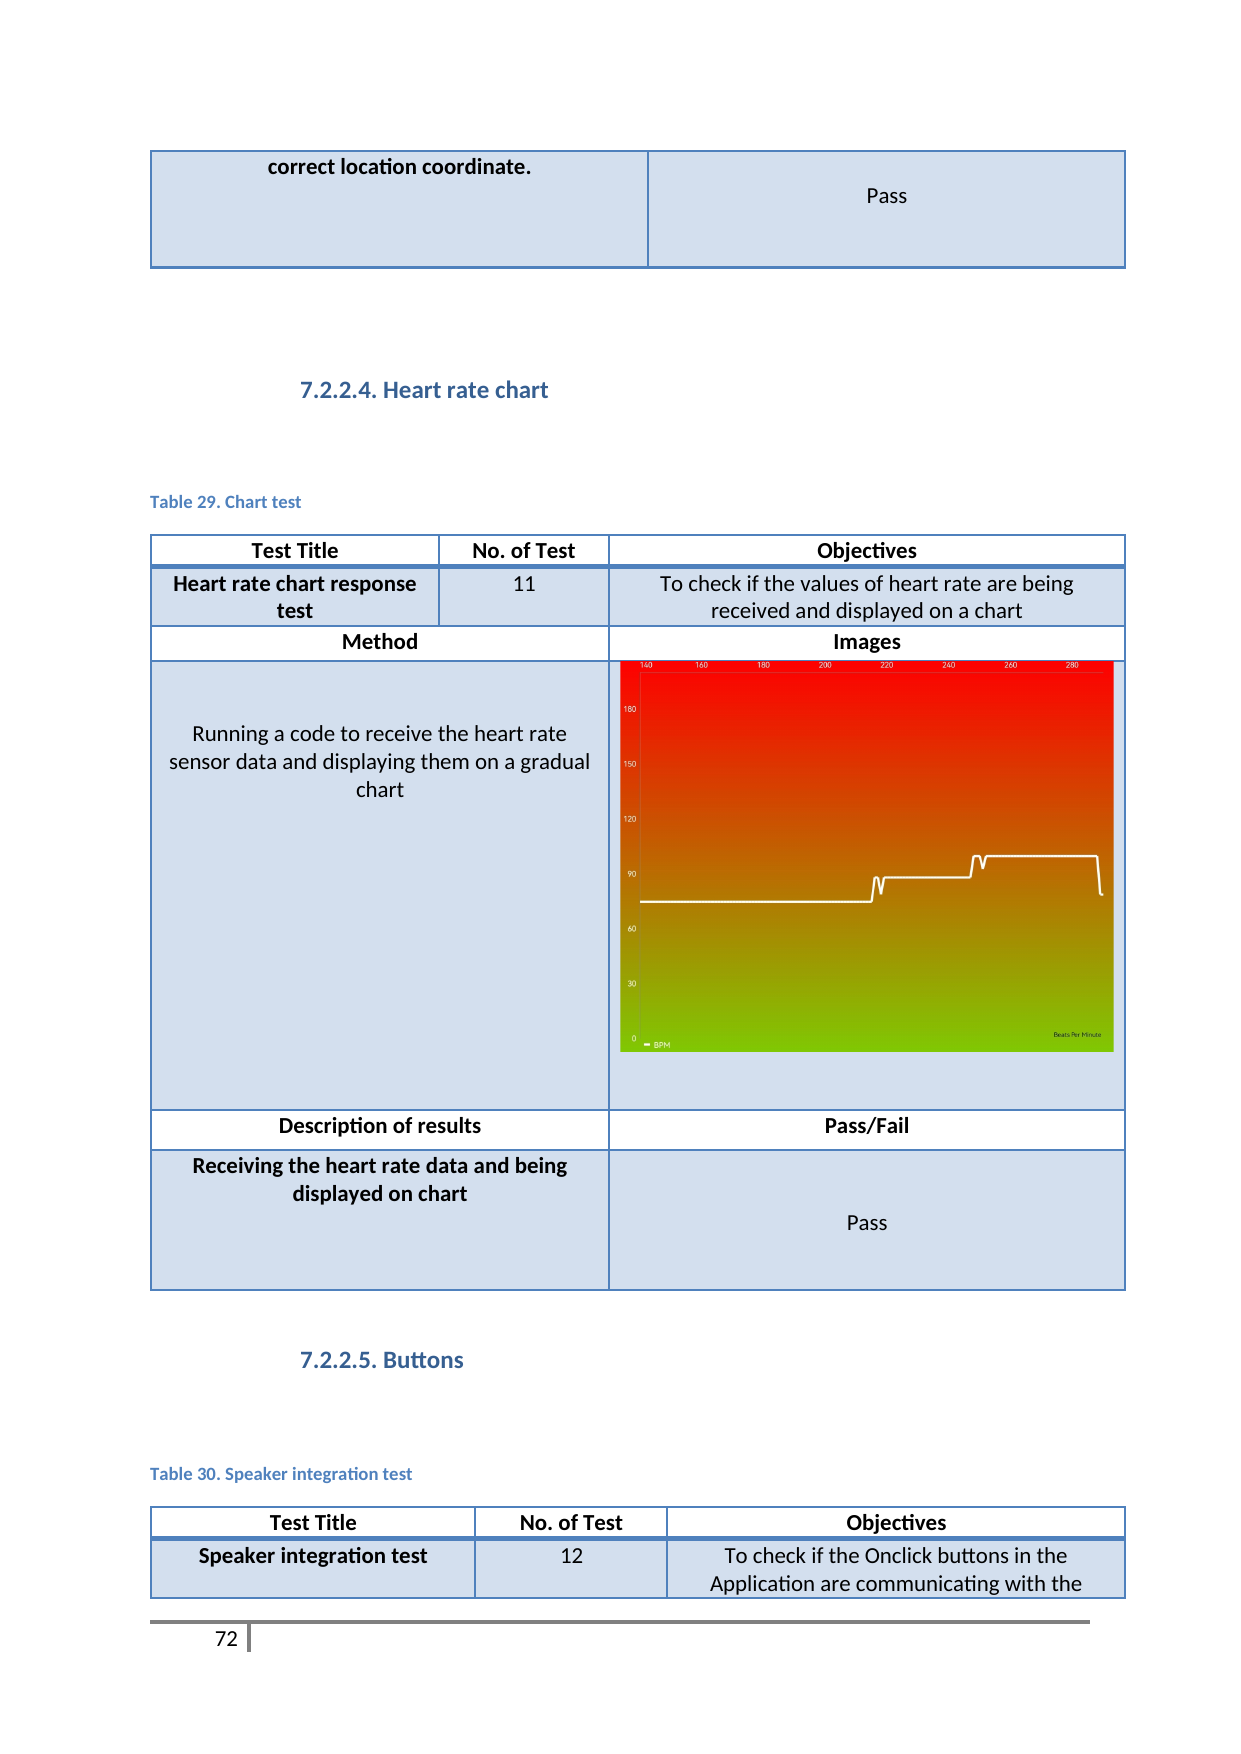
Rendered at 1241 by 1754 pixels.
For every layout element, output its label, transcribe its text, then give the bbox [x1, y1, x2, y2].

table_cell 12 [476, 1541, 666, 1597]
subtitle 7.2.2.4. Heart rate chart [300, 374, 1090, 405]
table_header Test Title [152, 1508, 474, 1536]
table_header Test Title [152, 536, 438, 564]
table_cell To check if the values of heart rate are being received and displayed on a chart [610, 569, 1124, 625]
table_cell Images [610, 627, 1124, 659]
table_cell Description of results [152, 1111, 608, 1149]
table_header No. of Test [476, 1508, 666, 1536]
table_cell Pass [649, 152, 1124, 266]
table_cell Receiving the heart rate data and being displayed on chart [152, 1151, 608, 1289]
subtitle 7.2.2.5. Buttons [300, 1344, 1090, 1375]
table_header Objectives [610, 536, 1124, 564]
table_cell Method [152, 627, 608, 659]
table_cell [668, 1541, 1124, 1597]
table_cell Heart rate chart response test [152, 569, 438, 625]
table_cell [152, 1541, 474, 1597]
table_cell Pass [610, 1151, 1124, 1289]
table_cell [610, 662, 1124, 1109]
table_cell Pass/Fail [610, 1111, 1124, 1149]
table_header Objectives [668, 1508, 1124, 1536]
table_cell 11 [440, 569, 608, 625]
table_header No. of Test [440, 536, 608, 564]
picture [620, 661, 1114, 1052]
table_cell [152, 152, 647, 266]
table_cell Running a code to receive the heart rate sensor data and displaying them on a gradual chart [152, 662, 608, 1109]
